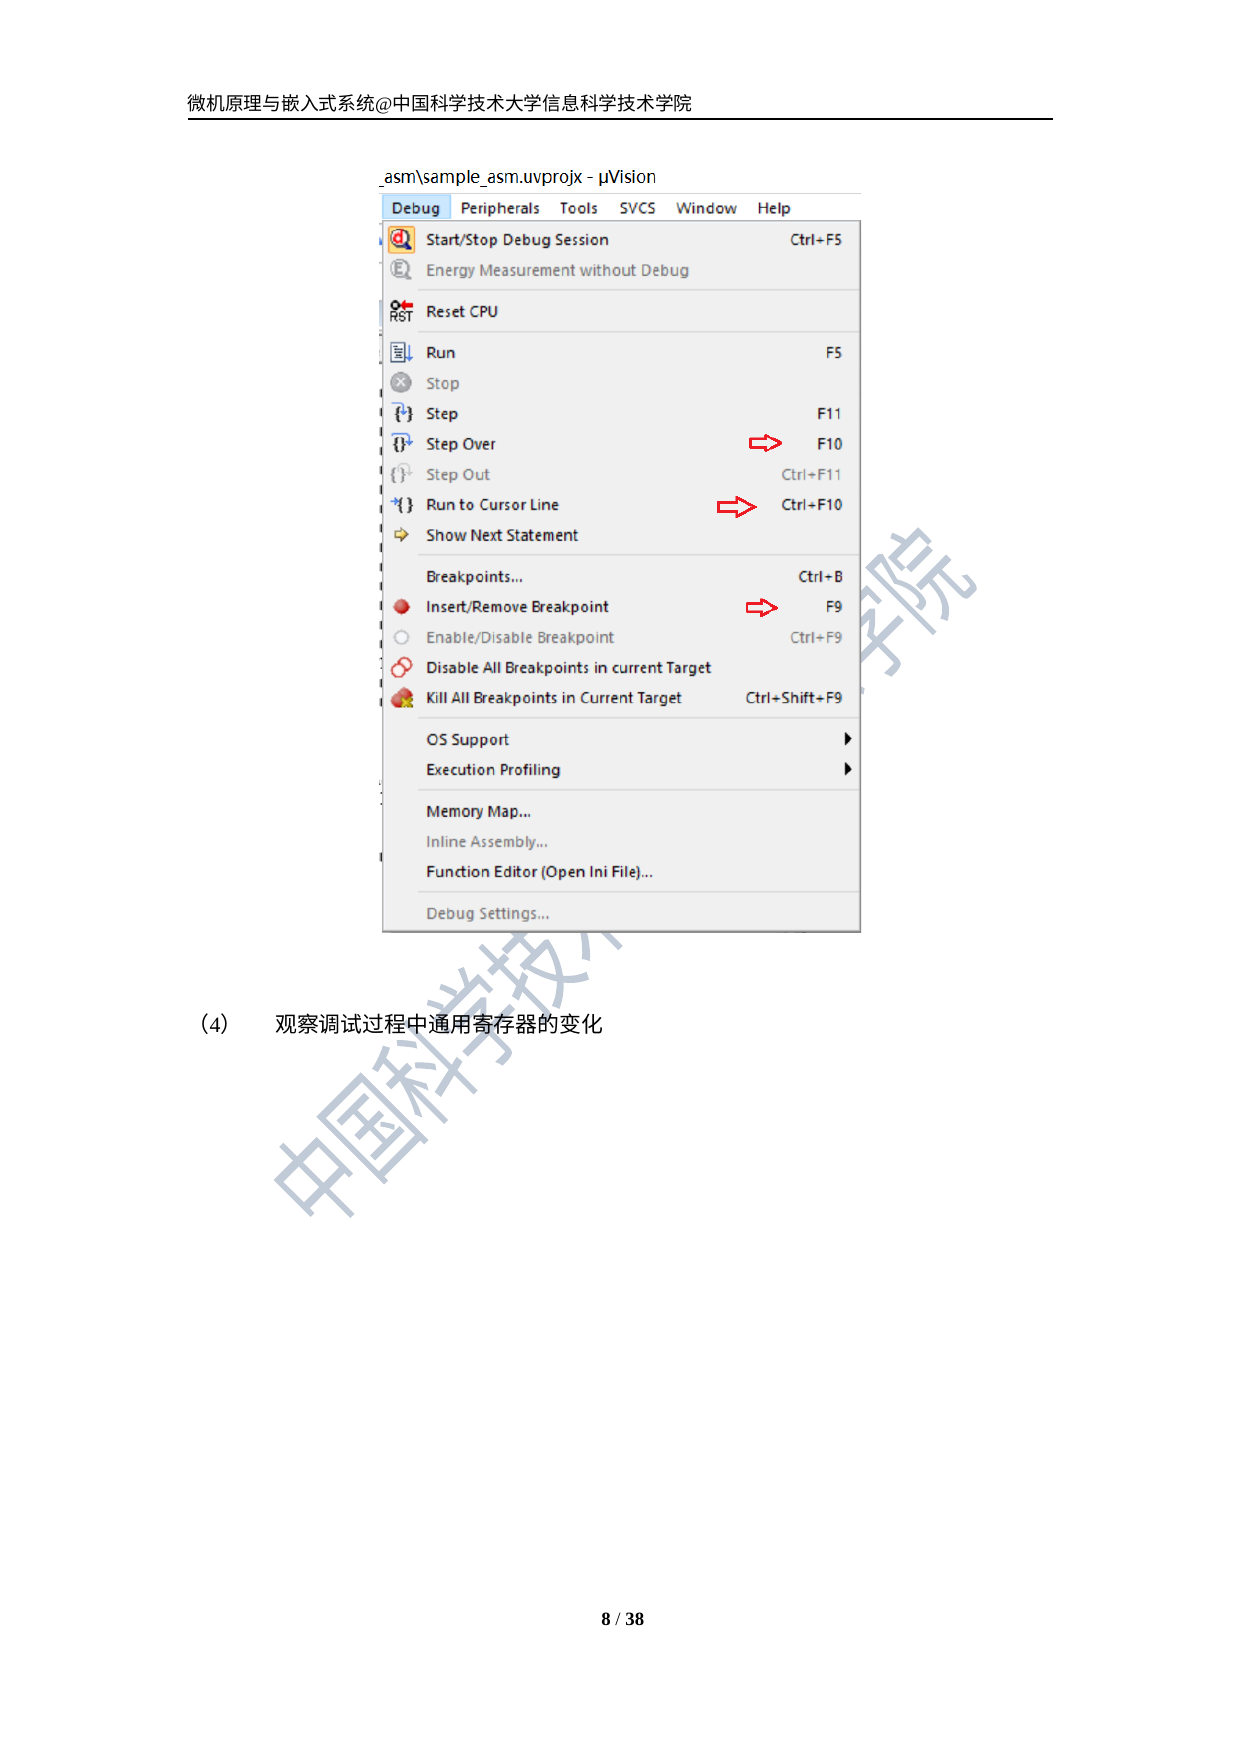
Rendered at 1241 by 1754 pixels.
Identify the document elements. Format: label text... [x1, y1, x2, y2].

picture [379, 162, 862, 933]
list 观察调试过程中通用寄存器的变化 [187, 1007, 1053, 1039]
